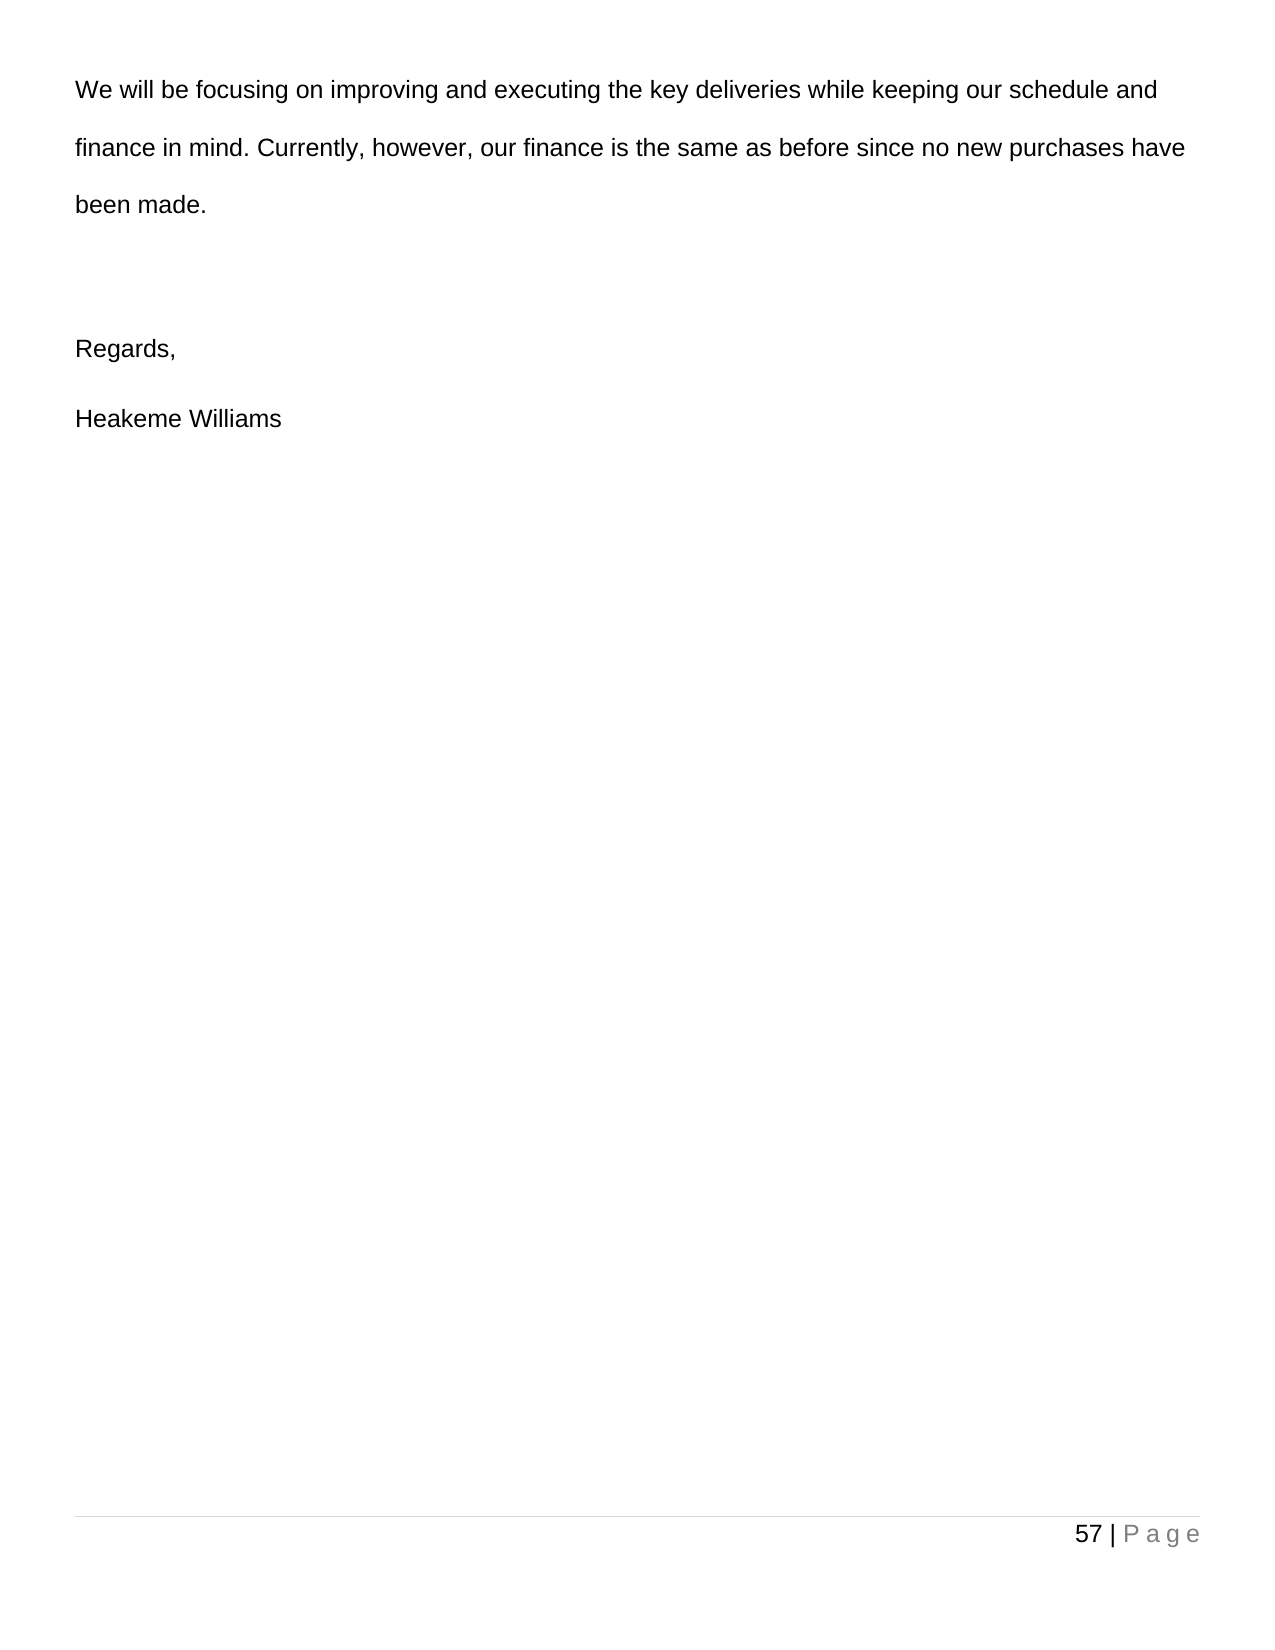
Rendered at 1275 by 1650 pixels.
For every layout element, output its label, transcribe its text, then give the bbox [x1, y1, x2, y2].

text Heakeme Williams [75, 403, 1200, 432]
text Regards, [75, 333, 1200, 362]
text We will be focusing on improving and executing the key deliveries while keeping our schedule and finance in mind. Currently, however, our finance is the same as before since no new purchases have been made. [75, 75, 1200, 219]
